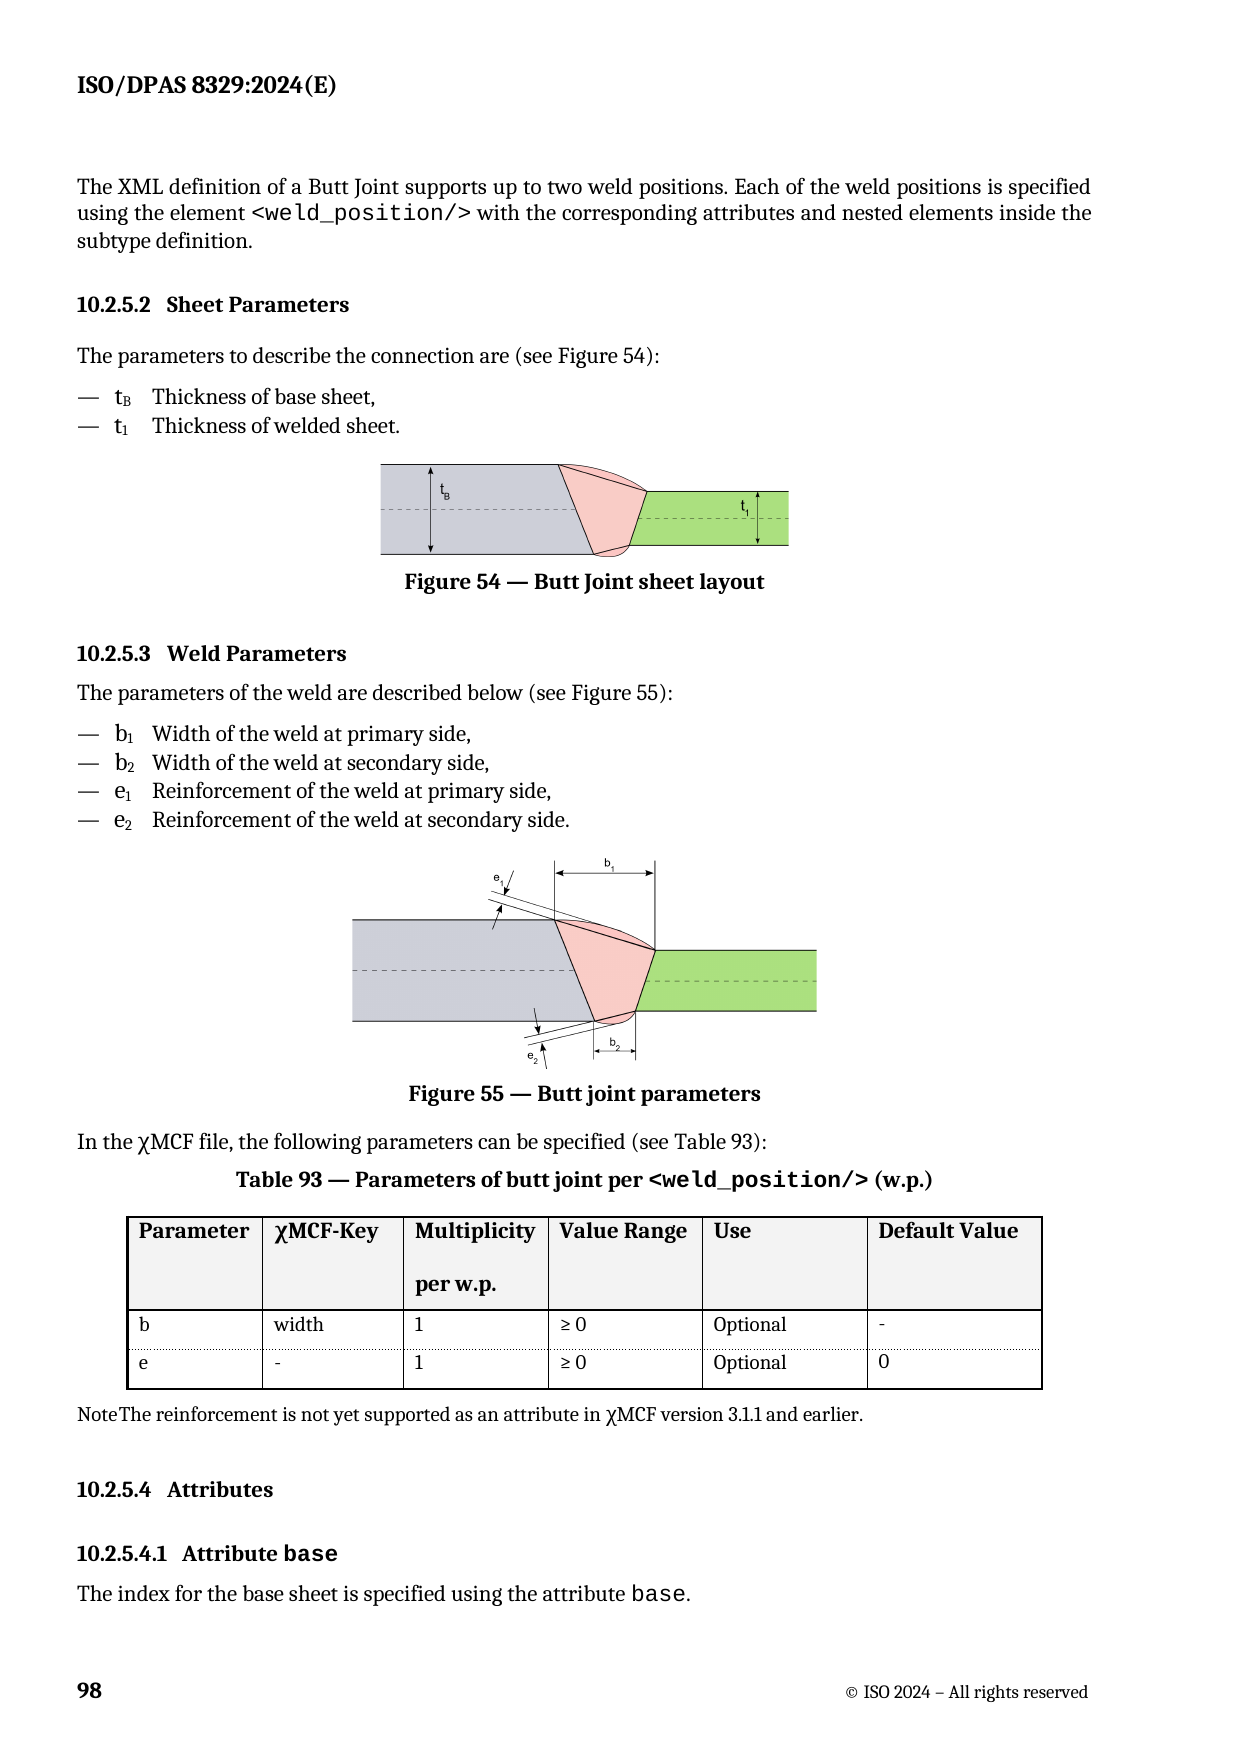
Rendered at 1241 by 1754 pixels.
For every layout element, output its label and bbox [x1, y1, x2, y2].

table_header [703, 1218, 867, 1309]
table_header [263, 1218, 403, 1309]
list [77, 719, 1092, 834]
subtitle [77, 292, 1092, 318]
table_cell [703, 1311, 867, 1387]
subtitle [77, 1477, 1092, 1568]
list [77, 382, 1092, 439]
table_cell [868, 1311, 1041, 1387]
picture [352, 858, 817, 1069]
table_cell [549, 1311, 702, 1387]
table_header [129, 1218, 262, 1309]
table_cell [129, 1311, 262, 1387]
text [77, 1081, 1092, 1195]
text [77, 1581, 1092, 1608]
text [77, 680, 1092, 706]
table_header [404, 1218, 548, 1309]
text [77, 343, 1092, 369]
picture [380, 464, 789, 557]
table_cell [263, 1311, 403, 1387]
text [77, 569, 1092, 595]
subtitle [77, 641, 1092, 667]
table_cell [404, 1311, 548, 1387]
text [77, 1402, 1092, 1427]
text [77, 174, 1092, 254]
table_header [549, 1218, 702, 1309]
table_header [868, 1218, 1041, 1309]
